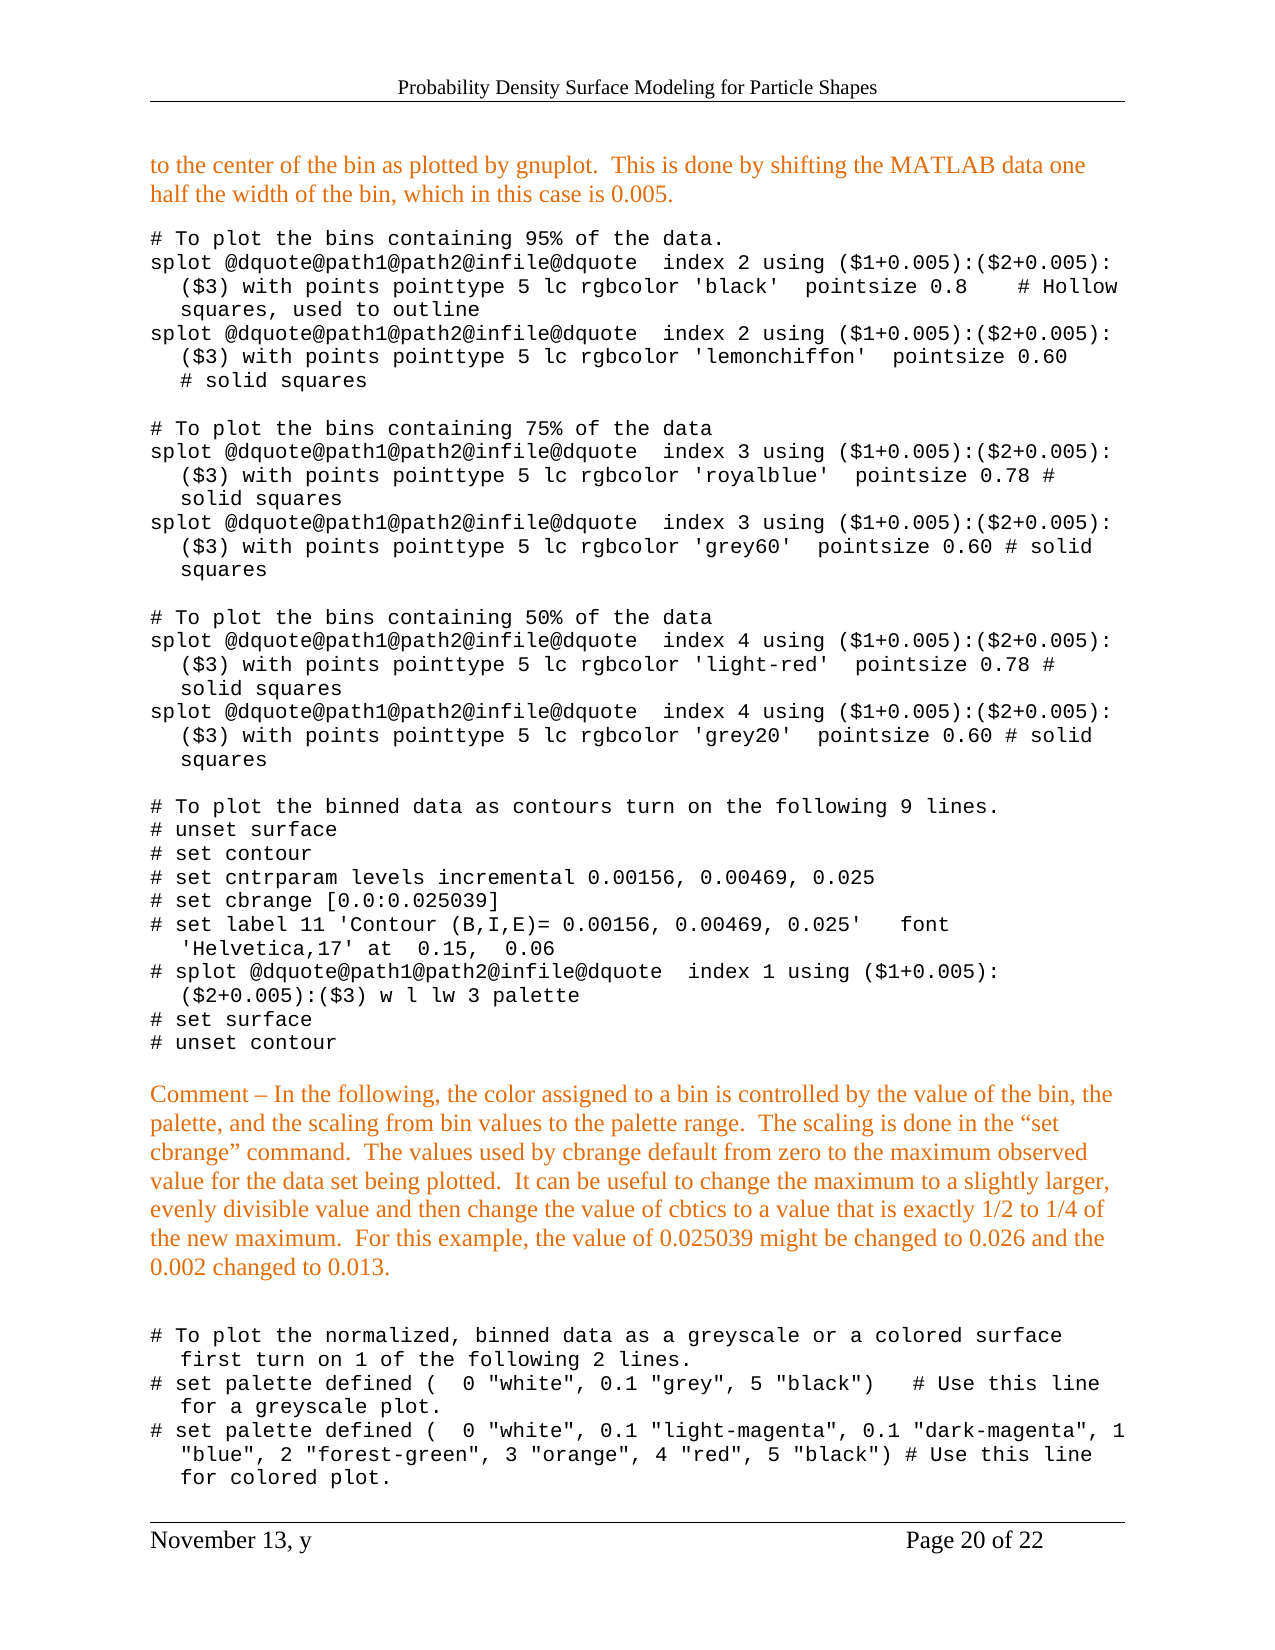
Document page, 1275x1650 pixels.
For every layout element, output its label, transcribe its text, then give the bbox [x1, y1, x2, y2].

text # To plot the binned data as contours turn on the following 9 lines. [150, 796, 1125, 819]
text # To plot the normalized, binned data as a greyscale or a colored surface first turn on 1 of the following 2 lines. [150, 1325, 1125, 1373]
text # set palette defined ( 0 "white", 0.1 "grey", 5 "black") # Use this line for a greyscale plot. [150, 1373, 1125, 1420]
text # set palette defined ( 0 "white", 0.1 "light-magenta", 0.1 "dark-magenta", 1 "blue", 2 "forest-green", 3 "orange", 4 "red", 5 "black") # Use this line for colored plot. [150, 1420, 1125, 1491]
text # To plot the bins containing 50% of the data [150, 607, 1125, 630]
text splot @dquote@path1@path2@infile@dquote index 3 using ($1+0.005):($2+0.005):($3) with points pointtype 5 lc rgbcolor 'royalblue' pointsize 0.78 # solid squares [150, 441, 1125, 512]
text # To plot the bins containing 95% of the data. [150, 228, 1125, 252]
text # unset contour [150, 1032, 1125, 1056]
text # To plot the bins containing 75% of the data [150, 417, 1125, 441]
text # set cntrparam levels incremental 0.00156, 0.00469, 0.025 [150, 867, 1125, 890]
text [150, 150, 1125, 207]
text # set label 11 'Contour (B,I,E)= 0.00156, 0.00469, 0.025' font 'Helvetica,17' at 0.15, 0.06 [150, 914, 1125, 961]
text splot @dquote@path1@path2@infile@dquote index 4 using ($1+0.005):($2+0.005):($3) with points pointtype 5 lc rgbcolor 'light-red' pointsize 0.78 # solid squares [150, 630, 1125, 701]
text splot @dquote@path1@path2@infile@dquote index 3 using ($1+0.005):($2+0.005):($3) with points pointtype 5 lc rgbcolor 'grey60' pointsize 0.60 # solid squares [150, 512, 1125, 583]
text splot @dquote@path1@path2@infile@dquote index 2 using ($1+0.005):($2+0.005):($3) with points pointtype 5 lc rgbcolor 'lemonchiffon' pointsize 0.60 # solid squares [150, 323, 1125, 394]
text # unset surface [150, 819, 1125, 843]
text # set contour [150, 843, 1125, 867]
text # splot @dquote@path1@path2@infile@dquote index 1 using ($1+0.005):($2+0.005):($3) w l lw 3 palette [150, 961, 1125, 1009]
text # set cbrange [0.0:0.025039] [150, 890, 1125, 914]
text Comment – In the following, the color assigned to a bin is controlled by the value of the bin, the palette, and the scaling from bin values to the palette range. The scaling is done in the “set cbrange” command. The values used by cbrange default from zero to the maximum observed value for the data set being plotted. It can be useful to change the maximum to a slightly larger, evenly divisible value and then change the value of cbtics to a value that is exactly 1/2 to 1/4 of the new maximum. For this example, the value of 0.025039 might be changed to 0.026 and the 0.002 changed to 0.013. [150, 1079, 1125, 1281]
text # set surface [150, 1009, 1125, 1032]
text splot @dquote@path1@path2@infile@dquote index 2 using ($1+0.005):($2+0.005):($3) with points pointtype 5 lc rgbcolor 'black' pointsize 0.8 # Hollow squares, used to outline [150, 252, 1125, 323]
text splot @dquote@path1@path2@infile@dquote index 4 using ($1+0.005):($2+0.005):($3) with points pointtype 5 lc rgbcolor 'grey20' pointsize 0.60 # solid squares [150, 701, 1125, 772]
